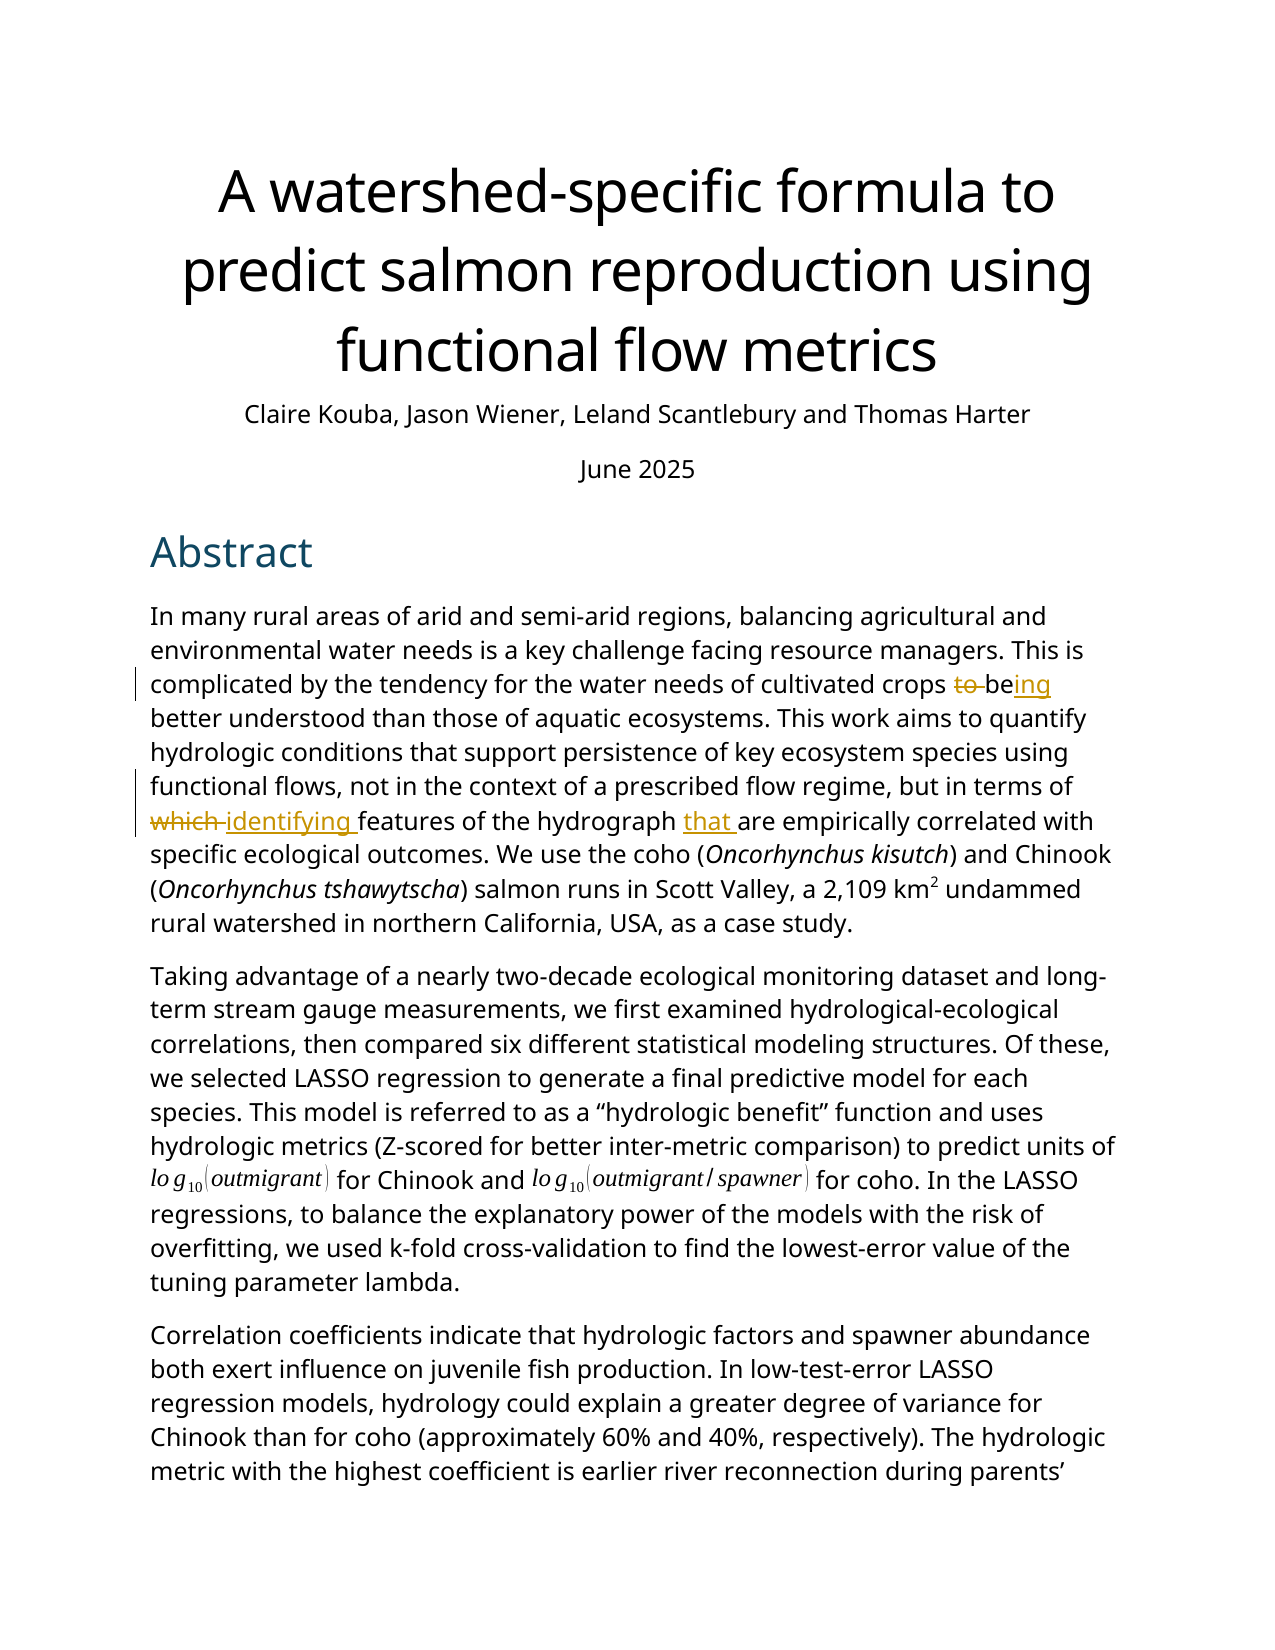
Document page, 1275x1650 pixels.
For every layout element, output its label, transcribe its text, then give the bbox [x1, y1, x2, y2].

text June 2025 [150, 452, 1125, 486]
text In many rural areas of arid and semi-arid regions, balancing agricultural and environmental water needs is a key challenge facing resource managers. This is complicated by the tendency for the water needs of cultivated crops be better understood than those of aquatic ecosystems. This work aims to quantify hydrologic conditions that support persistence of key ecosystem species using functional flows, not in the context of a prescribed flow regime, but in terms of features of the hydrograph are empirically correlated with specific ecological outcomes. We use the coho (Oncorhynchus kisutch) and Chinook (Oncorhynchus tshawytscha) salmon runs in Scott Valley, a 2,109 km2 undammed rural watershed in northern California, USA, as a case study. [150, 599, 1125, 939]
subtitle Abstract [150, 523, 1125, 580]
text Claire Kouba, Jason Wiener, Leland Scantlebury and Thomas Harter [150, 397, 1125, 431]
text Taking advantage of a nearly two-decade ecological monitoring dataset and long-term stream gauge measurements, we first examined hydrological-ecological correlations, then compared six different statistical modeling structures. Of these, we selected LASSO regression to generate a final predictive model for each species. This model is referred to as a “hydrologic benefit” function and uses hydrologic metrics (Z-scored for better inter-metric comparison) to predict units of for Chinook and for coho. In the LASSO regressions, to balance the explanatory power of the models with the risk of overfitting, we used k-fold cross-validation to find the lowest-error value of the tuning parameter lambda. [150, 958, 1125, 1299]
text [150, 1317, 1125, 1488]
title A watershed-specific formula to predict salmon reproduction using functional flow metrics [150, 150, 1125, 388]
